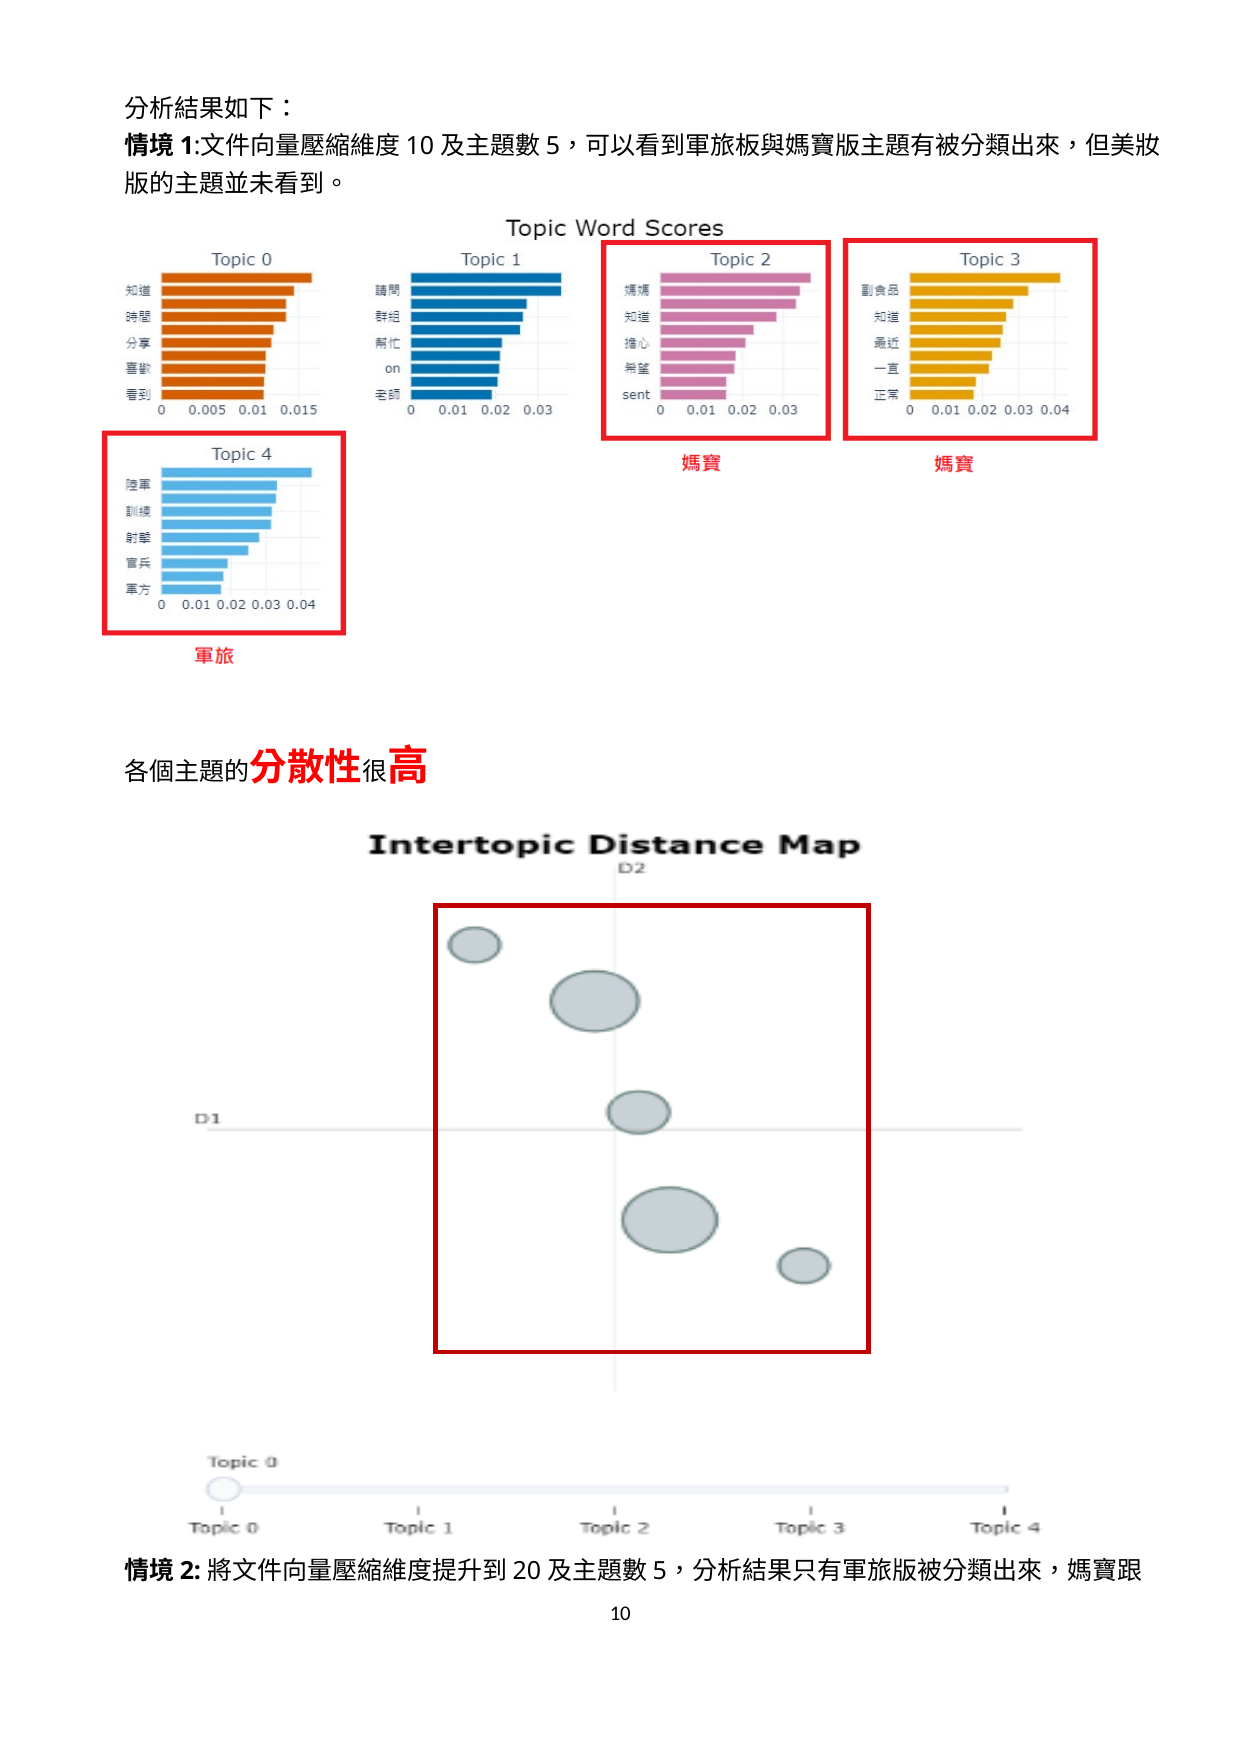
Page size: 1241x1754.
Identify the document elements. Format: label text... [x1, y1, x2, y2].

picture [75, 200, 1155, 667]
text 各個主題的分散性很高 [124, 725, 1165, 800]
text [124, 1550, 1165, 1587]
text 分析結果如下： [124, 87, 1165, 125]
picture [75, 800, 1155, 1546]
text 情境1:文件向量壓縮維度10 及主題數5，可以看到軍旅板與媽寶版主題有被分類出來，但美妝版的主題並未看到。 [124, 125, 1165, 200]
